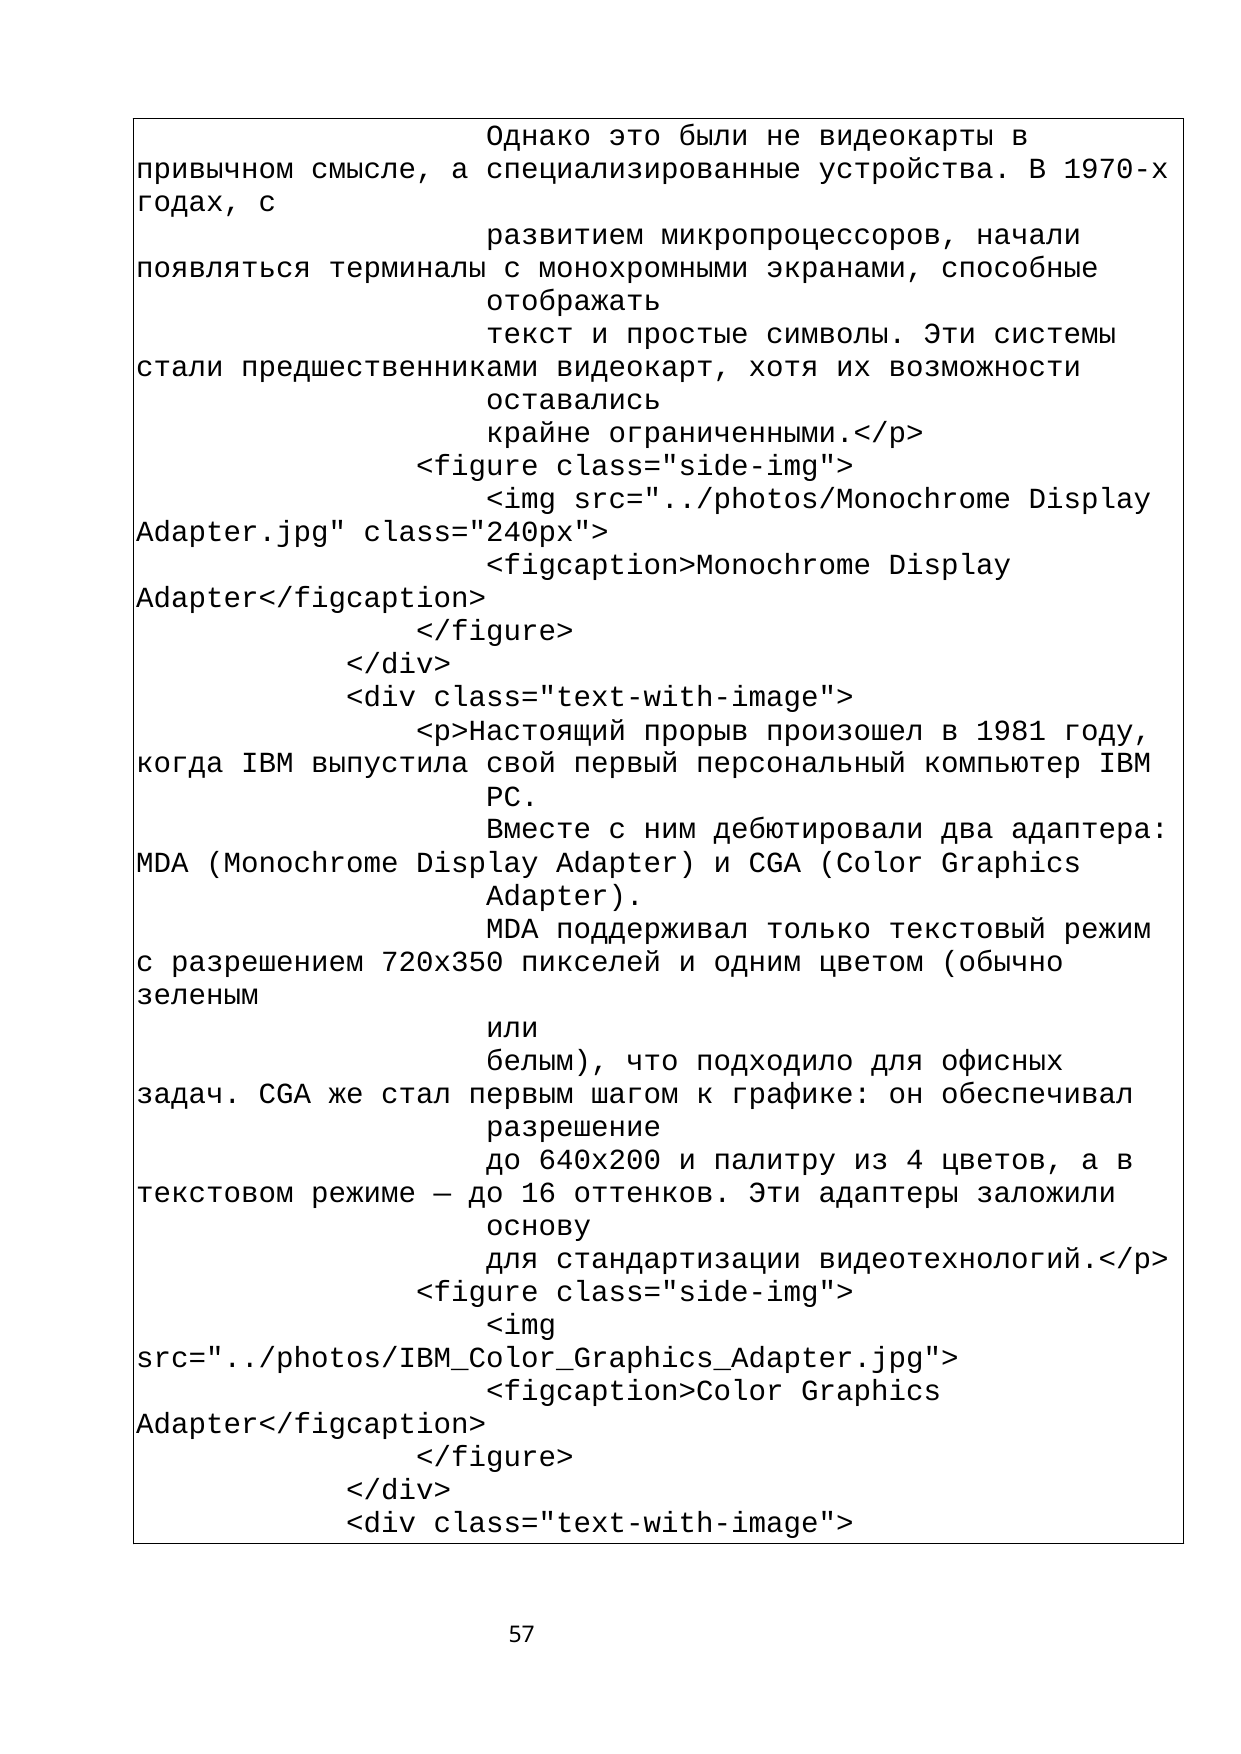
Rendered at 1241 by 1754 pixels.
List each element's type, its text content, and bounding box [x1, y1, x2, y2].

text <figcaption>Color Graphics Adapter</figcaption> [136, 1376, 1181, 1442]
text <div class="text-with-image"> [136, 683, 1181, 716]
text </figure> [136, 1442, 1181, 1475]
text </figure> [136, 617, 1181, 649]
text <figure class="side-img"> [136, 451, 1181, 484]
text или [136, 1013, 1181, 1046]
text Однако это были не видеокарты в привычном смысле, а специализированные устройства. В 1970-х годах, с [134, 119, 1183, 220]
text основу [136, 1211, 1181, 1244]
text <div class="text-with-image"> [134, 1505, 1183, 1543]
text оставались [136, 385, 1181, 418]
text MDA поддерживал только текстовый режим с разрешением 720x350 пикселей и одним цветом (обычно зеленым [136, 914, 1181, 1013]
text <figcaption>Monochrome Display Adapter</figcaption> [136, 551, 1181, 617]
text текст и простые символы. Эти системы стали предшественниками видеокарт, хотя их возможности [136, 319, 1181, 385]
text <p>Настоящий прорыв произошел в 1981 году, когда IBM выпустила свой первый персональный компьютер IBM [136, 716, 1181, 782]
text Adapter). [136, 881, 1181, 914]
text <img src="../photos/Monochrome Display Adapter.jpg" class="240px"> [136, 484, 1181, 551]
text белым), что подходило для офисных задач. CGA же стал первым шагом к графике: он обеспечивал [136, 1046, 1181, 1112]
text </div> [136, 649, 1181, 683]
text PC. [136, 782, 1181, 815]
text <img src="../photos/IBM_Color_Graphics_Adapter.jpg"> [136, 1310, 1181, 1376]
text отображать [136, 286, 1181, 319]
text развитием микропроцессоров, начали появляться терминалы с монохромными экранами, способные [136, 220, 1181, 286]
text для стандартизации видеотехнологий.</p> [136, 1244, 1181, 1277]
text разрешение [136, 1112, 1181, 1145]
text до 640x200 и палитру из 4 цветов, а в текстовом режиме — до 16 оттенков. Эти адаптеры заложили [136, 1145, 1181, 1211]
text Вместе с ним дебютировали два адаптера: MDA (Monochrome Display Adapter) и CGA (Color Graphics [136, 815, 1181, 881]
text </div> [136, 1475, 1181, 1505]
text крайне ограниченными.</p> [136, 418, 1181, 451]
text <figure class="side-img"> [136, 1277, 1181, 1310]
